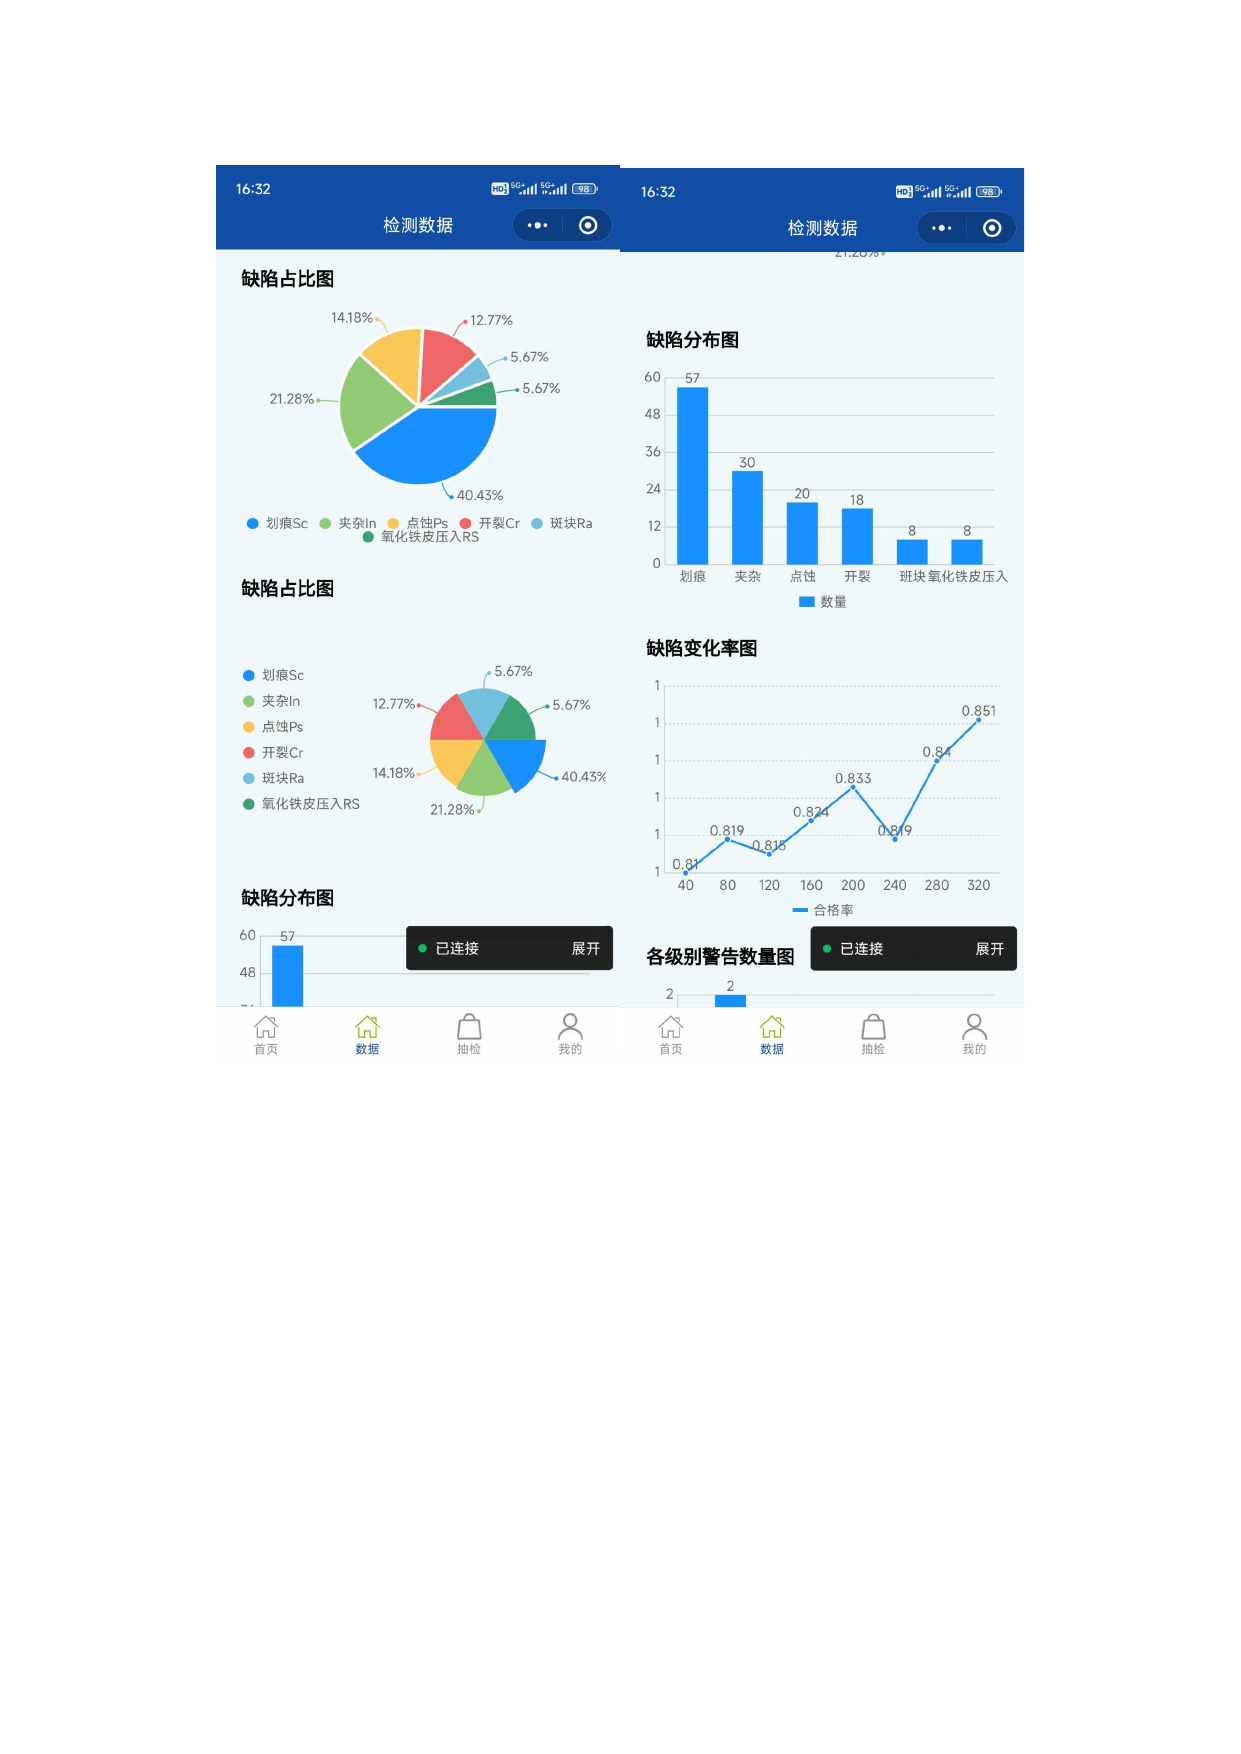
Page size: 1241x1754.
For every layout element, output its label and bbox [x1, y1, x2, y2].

picture [216, 165, 1025, 1063]
